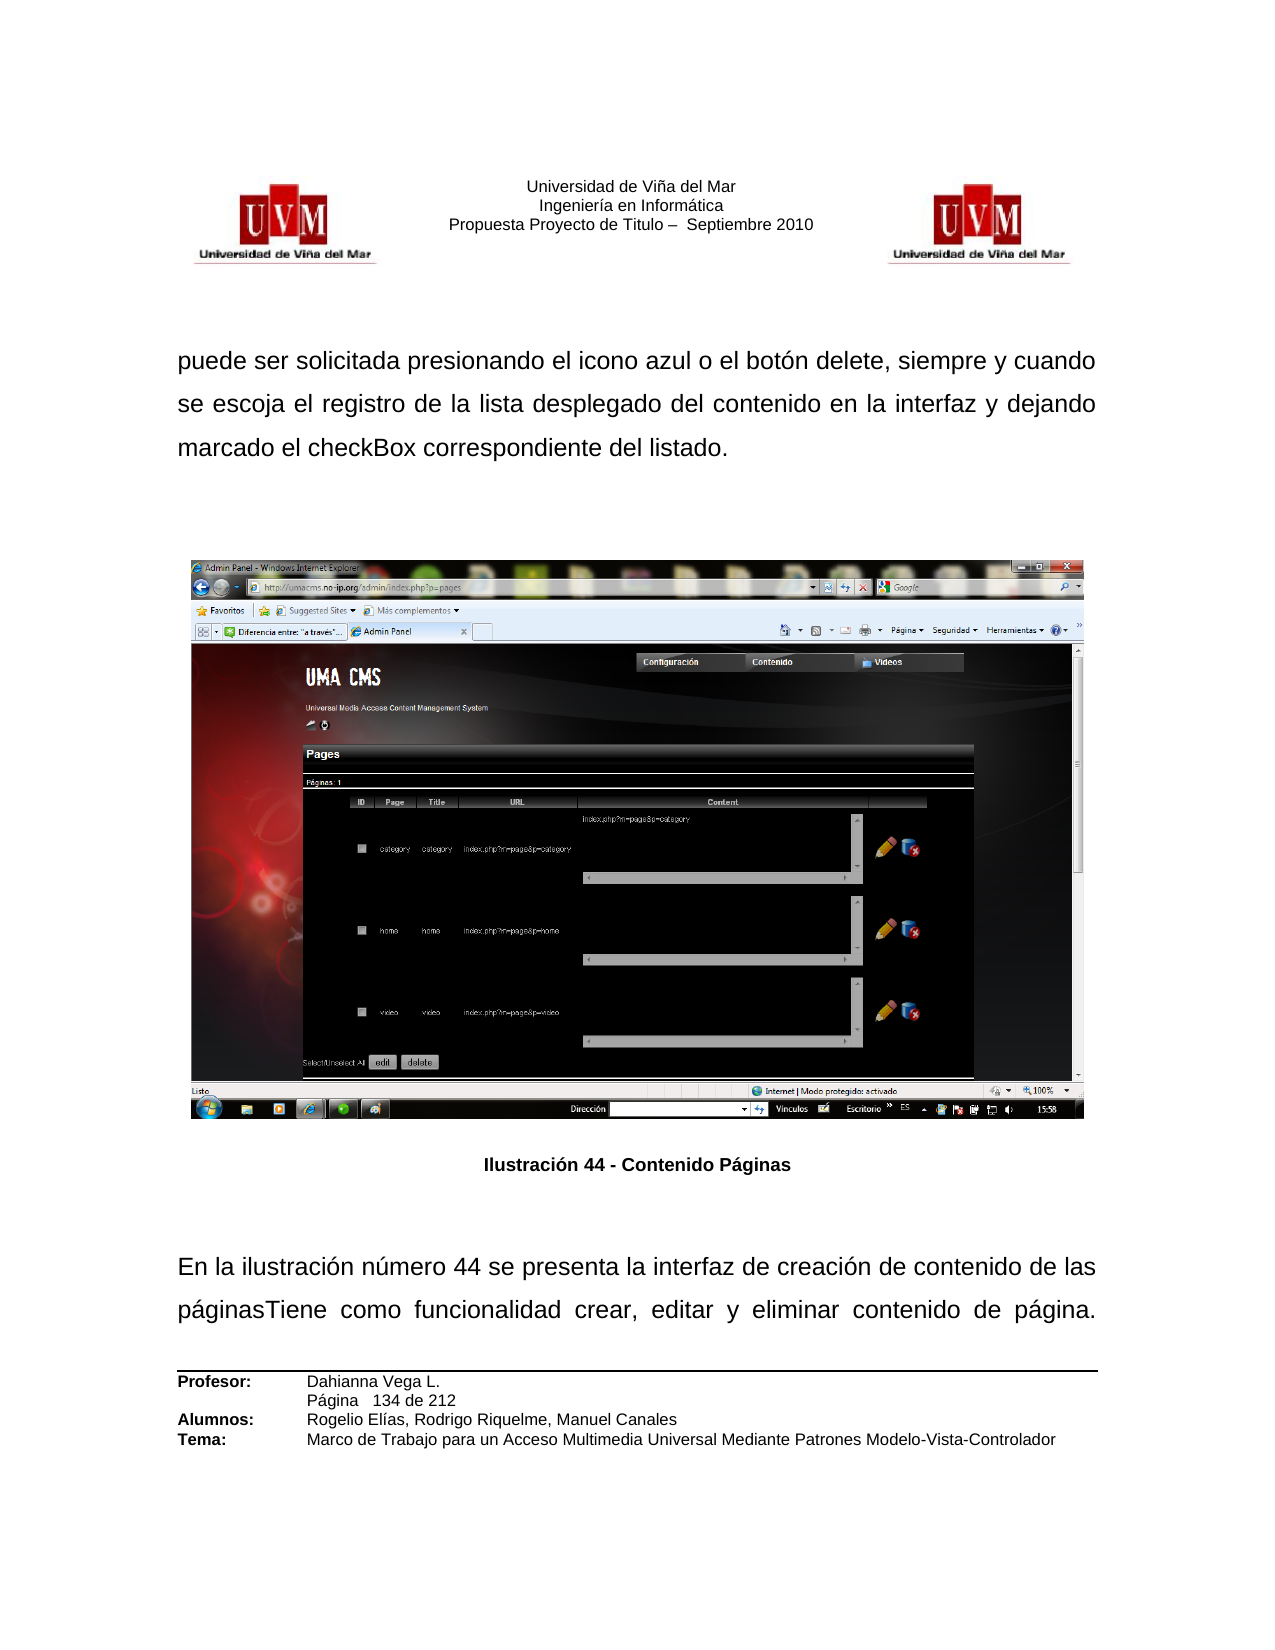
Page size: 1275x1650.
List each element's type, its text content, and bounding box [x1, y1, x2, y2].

picture [177, 176, 390, 267]
picture [191, 560, 1084, 1119]
picture [871, 176, 1084, 267]
text Ilustración 44 - Contenido Páginas [177, 1154, 1098, 1176]
